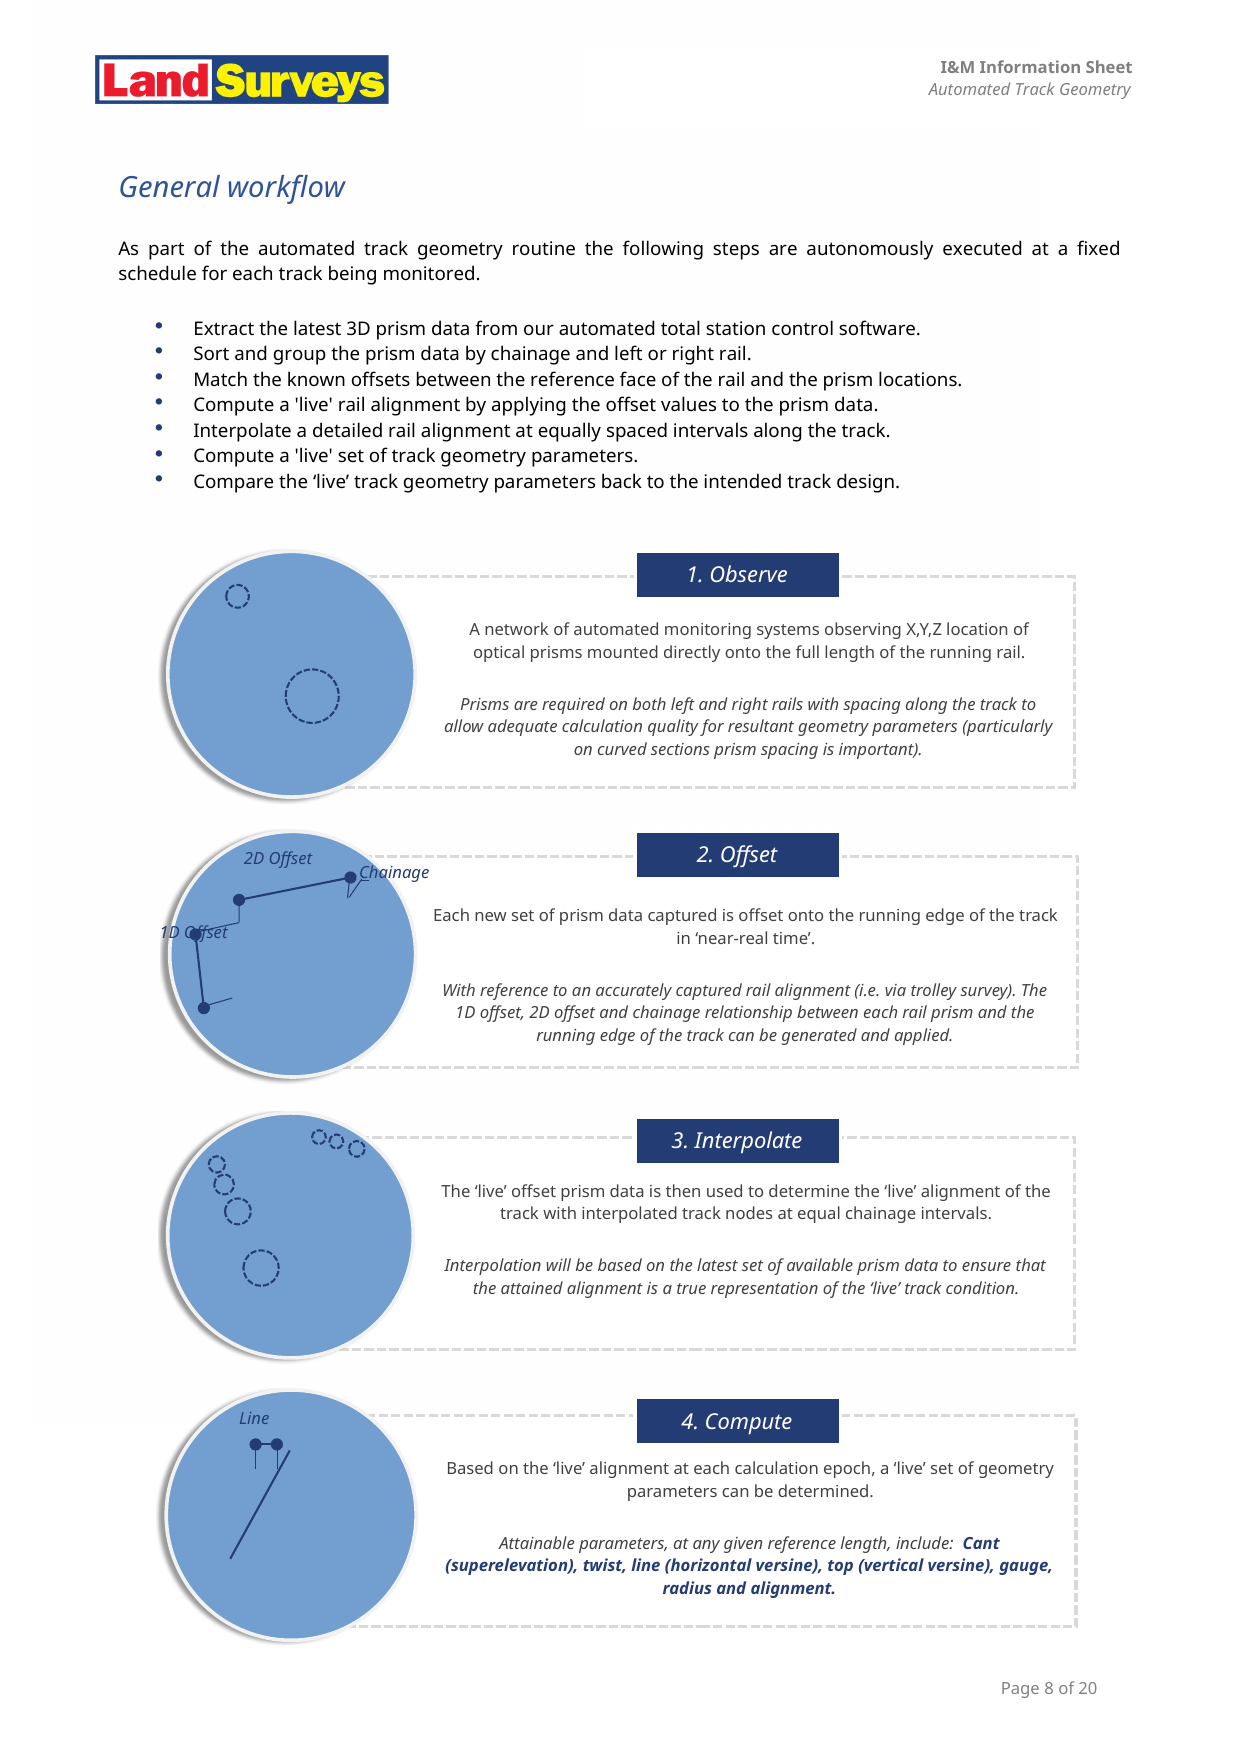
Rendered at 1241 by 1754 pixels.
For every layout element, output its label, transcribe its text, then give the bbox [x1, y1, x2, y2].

picture [33, 0, 1044, 1423]
text As part of the automated track geometry routine the following steps are autonomously executed at a fixed schedule for each track being monitored. [118, 235, 1122, 286]
list Sort and group the prism data by chainage and left or right rail. [156, 341, 1122, 366]
list Compute a 'live' set of track geometry parameters. [156, 443, 1122, 468]
list Interpolate a detailed rail alignment at equally spaced intervals along the track. [156, 417, 1122, 443]
list Compute a 'live' rail alignment by applying the offset values to the prism data. [156, 392, 1122, 417]
text General workflow [118, 166, 1122, 206]
list Match the known offsets between the reference face of the rail and the prism locations. [156, 366, 1122, 392]
list Compare the ‘live’ track geometry parameters back to the intended track design. [156, 468, 1122, 494]
list Extract the latest 3D prism data from our automated total station control software. [156, 315, 1122, 341]
